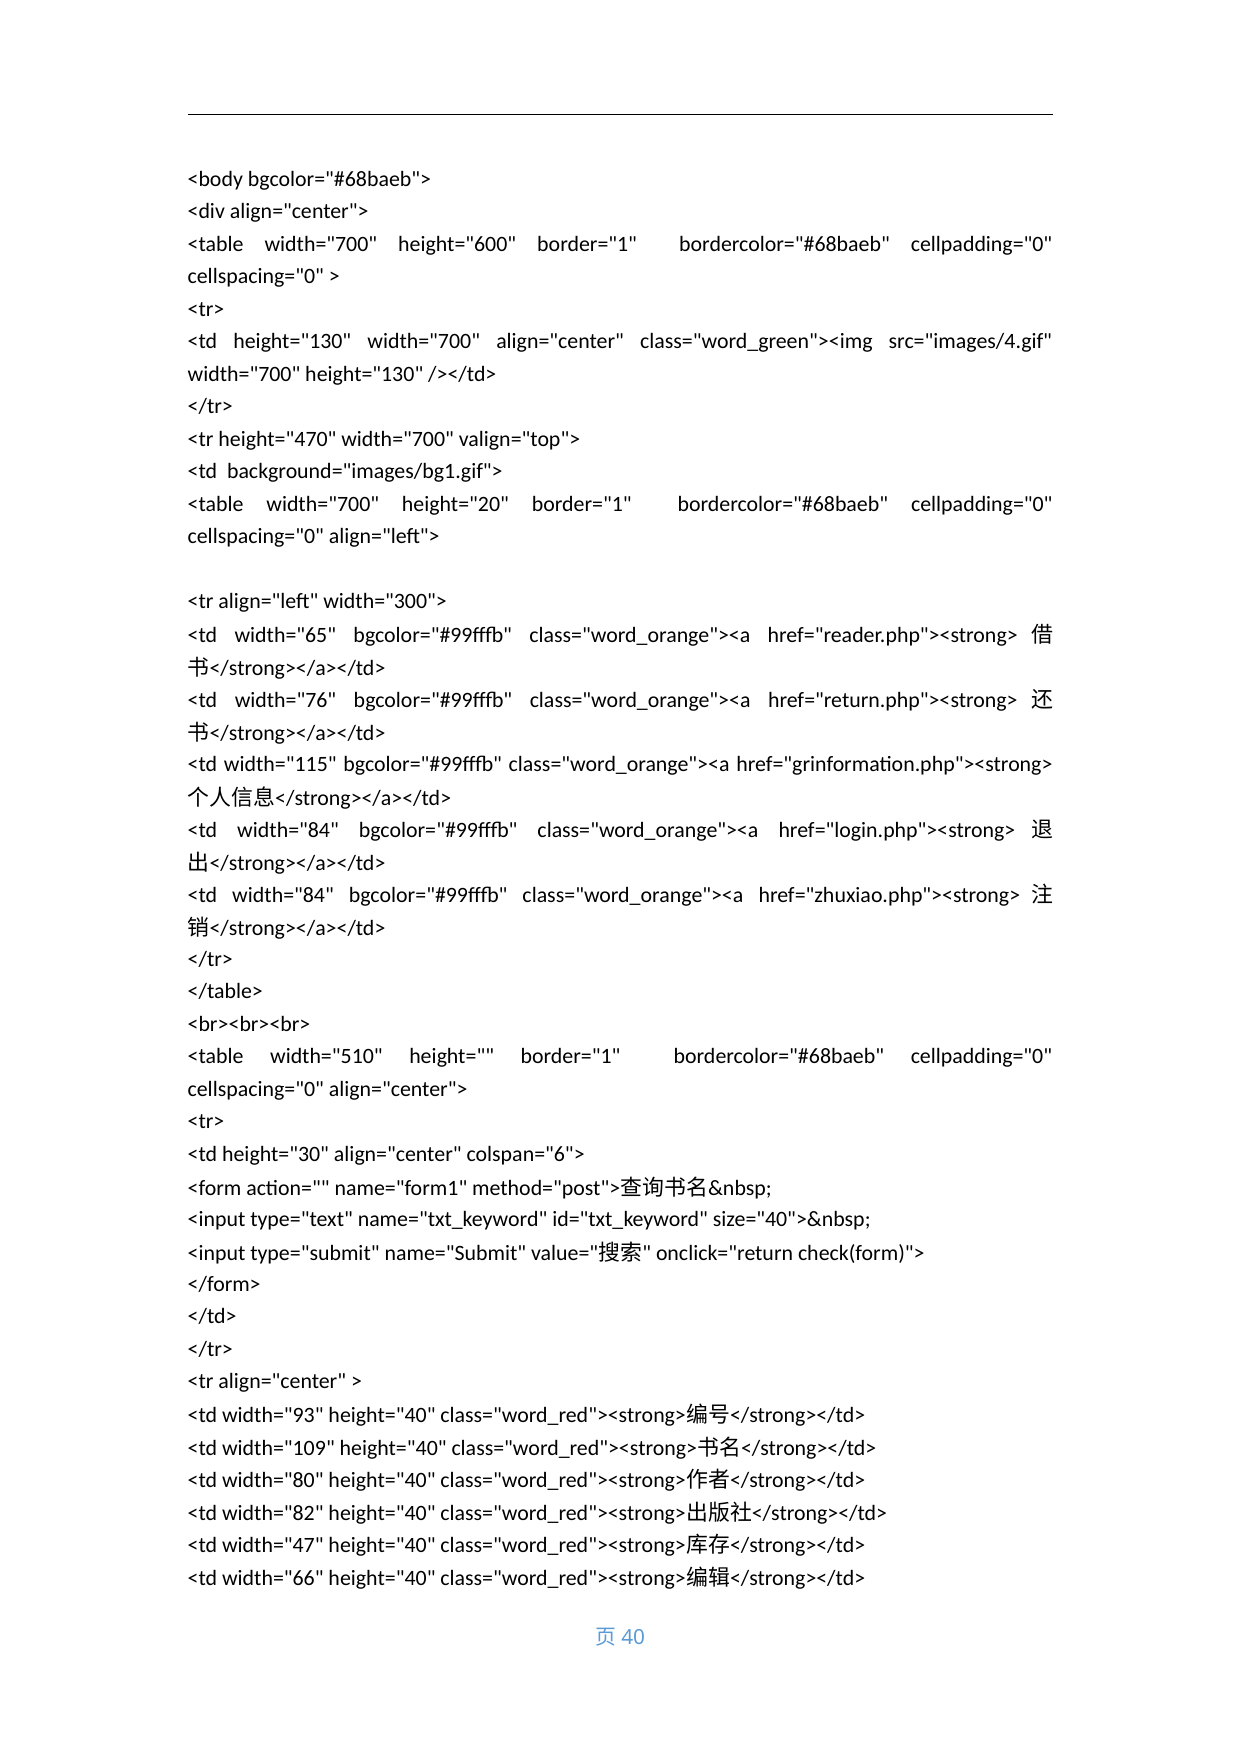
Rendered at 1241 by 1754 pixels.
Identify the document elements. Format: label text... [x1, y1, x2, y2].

text <td background="images/bg1.gif"> [187, 454, 1053, 487]
text </form> [187, 1267, 1053, 1299]
text <tr align="left" width="300"> [187, 584, 1053, 617]
text <tr height="470" width="700" valign="top"> [187, 422, 1053, 454]
text <td width="93" height="40" class="word_red"><strong>编号</strong></td> [187, 1397, 1053, 1429]
text <div align="center"> [187, 194, 1053, 227]
text <td width="80" height="40" class="word_red"><strong>作者</strong></td> [187, 1462, 1053, 1494]
text <td width="76" bgcolor="#99fffb" class="word_orange"><a href="return.php"><strong>还书</strong></a></td> [187, 682, 1053, 747]
text </tr> [187, 942, 1053, 974]
text <tr align="center" > [187, 1364, 1053, 1397]
text <input type="text" name="txt_keyword" id="txt_keyword" size="40">&nbsp; [187, 1202, 1053, 1234]
text <table width="700" height="20" border="1" bordercolor="#68baeb" cellpadding="0" cellspacing="0" align="left"> [187, 487, 1053, 552]
text <input type="submit" name="Submit" value="搜索" onclick="return check(form)"> [187, 1234, 1053, 1267]
text <td width="47" height="40" class="word_red"><strong>库存</strong></td> [187, 1527, 1053, 1559]
text </tr> [187, 1332, 1053, 1364]
text <table width="510" height="" border="1" bordercolor="#68baeb" cellpadding="0" cellspacing="0" align="center"> [187, 1039, 1053, 1104]
text <td width="84" bgcolor="#99fffb" class="word_orange"><a href="login.php"><strong>退出</strong></a></td> [187, 812, 1053, 877]
text <td width="109" height="40" class="word_red"><strong>书名</strong></td> [187, 1429, 1053, 1462]
text </table> [187, 974, 1053, 1007]
text <td width="115" bgcolor="#99fffb" class="word_orange"><a href="grinformation.php"><strong>个人信息</strong></a></td> [187, 747, 1053, 812]
text <td width="66" height="40" class="word_red"><strong>编辑</strong></td> [187, 1559, 1053, 1592]
text <td width="82" height="40" class="word_red"><strong>出版社</strong></td> [187, 1494, 1053, 1527]
text <tr> [187, 1104, 1053, 1137]
text </td> [187, 1299, 1053, 1332]
text </tr> [187, 389, 1053, 422]
text <br><br><br> [187, 1007, 1053, 1039]
text <form action="" name="form1" method="post">查询书名&nbsp; [187, 1169, 1053, 1202]
text <tr> [187, 292, 1053, 324]
text <table width="700" height="600" border="1" bordercolor="#68baeb" cellpadding="0" cellspacing="0" > [187, 227, 1053, 292]
text <td width="84" bgcolor="#99fffb" class="word_orange"><a href="zhuxiao.php"><strong>注销</strong></a></td> [187, 877, 1053, 942]
text <td width="65" bgcolor="#99fffb" class="word_orange"><a href="reader.php"><strong>借书</strong></a></td> [187, 617, 1053, 682]
text <body bgcolor="#68baeb"> [187, 162, 1053, 194]
text <td height="130" width="700" align="center" class="word_green"><img src="images/4.gif" width="700" height="130" /></td> [187, 324, 1053, 389]
text <td height="30" align="center" colspan="6"> [187, 1137, 1053, 1169]
